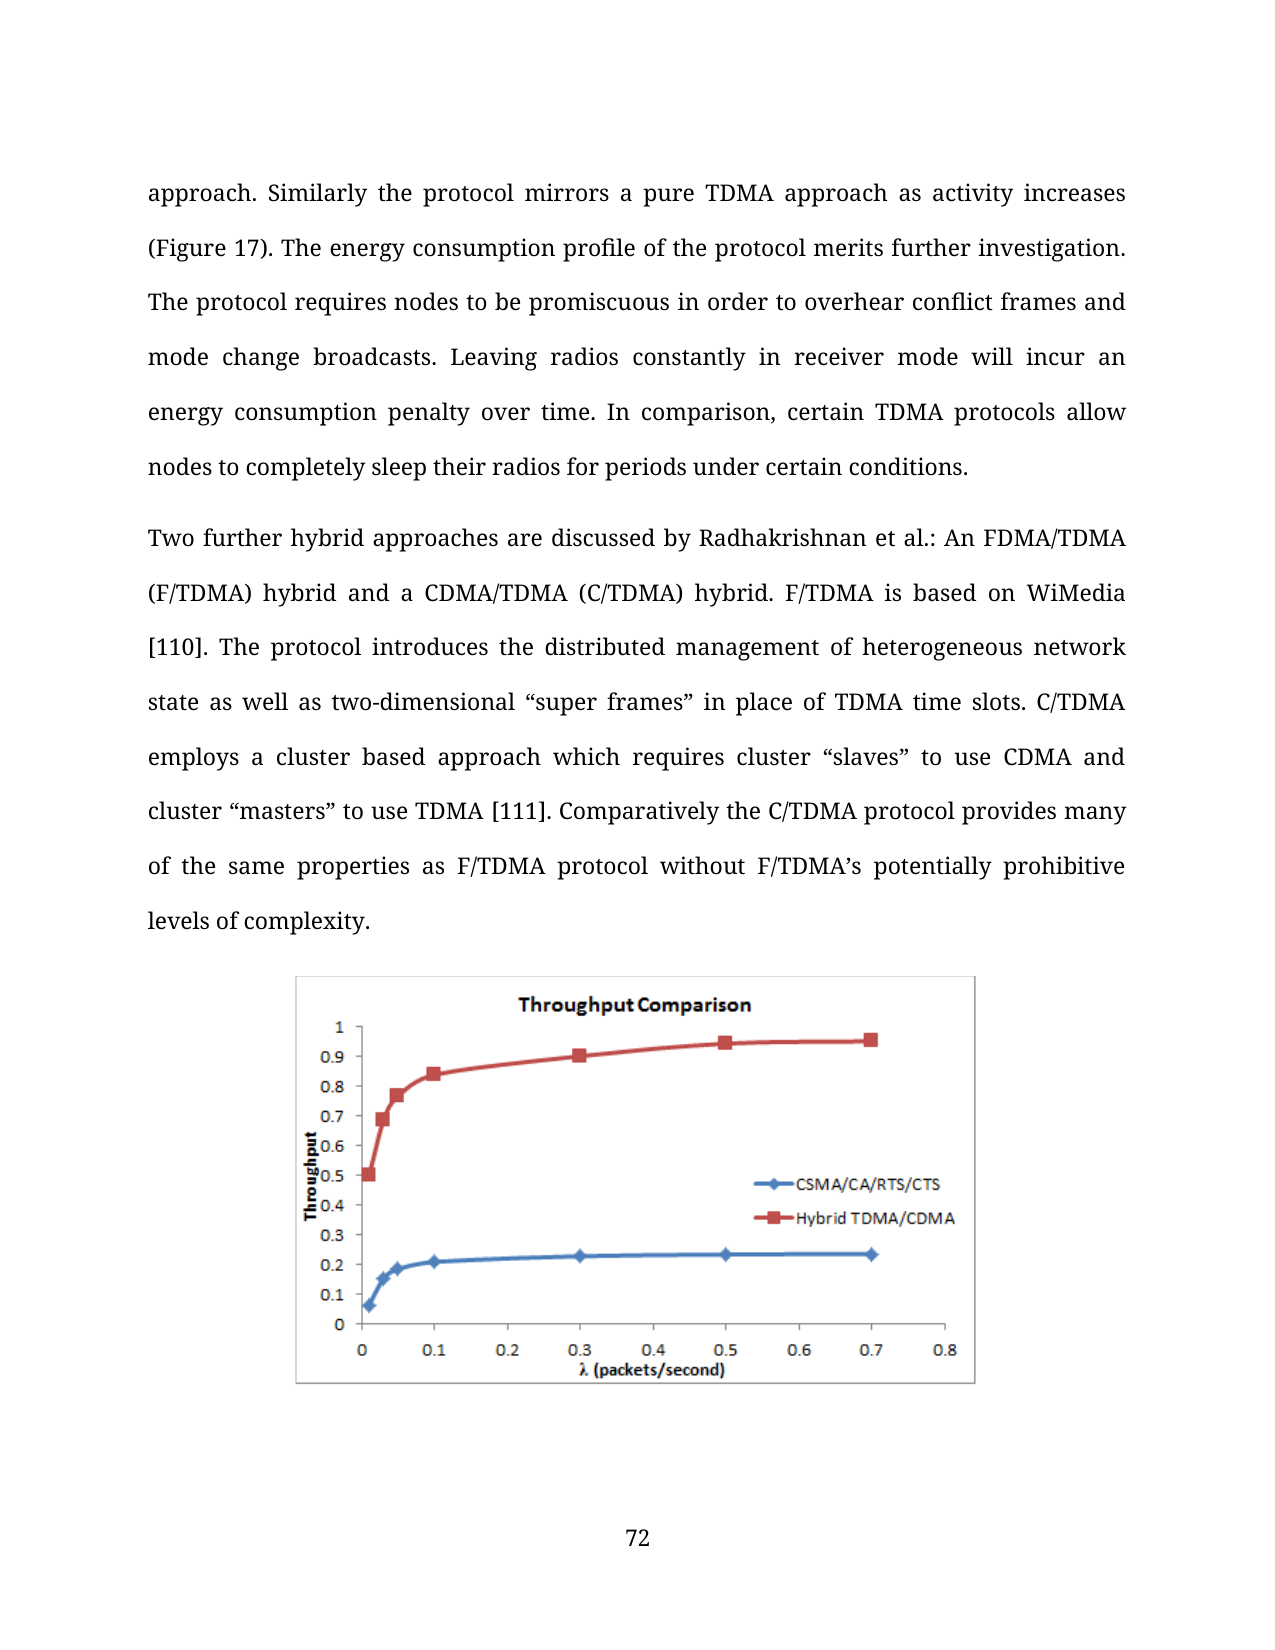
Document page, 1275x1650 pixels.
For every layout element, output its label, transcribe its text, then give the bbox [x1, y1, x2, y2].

picture [295, 976, 980, 1387]
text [148, 177, 1127, 482]
text Two further hybrid approaches are discussed by Radhakrishnan et al.: An FDMA/TDMA (F/TDMA) hybrid and a CDMA/TDMA (C/TDMA) hybrid. F/TDMA is based on WiMedia [110]. The protocol introduces the distributed management of heterogeneous network state as well as two-dimensional “super frames” in place of TDMA time slots. C/TDMA employs a cluster based approach which requires cluster “slaves” to use CDMA and cluster “masters” to use TDMA [111]. Comparatively the C/TDMA protocol provides many of the same properties as F/TDMA protocol without F/TDMA’s potentially prohibitive levels of complexity. [148, 522, 1127, 936]
